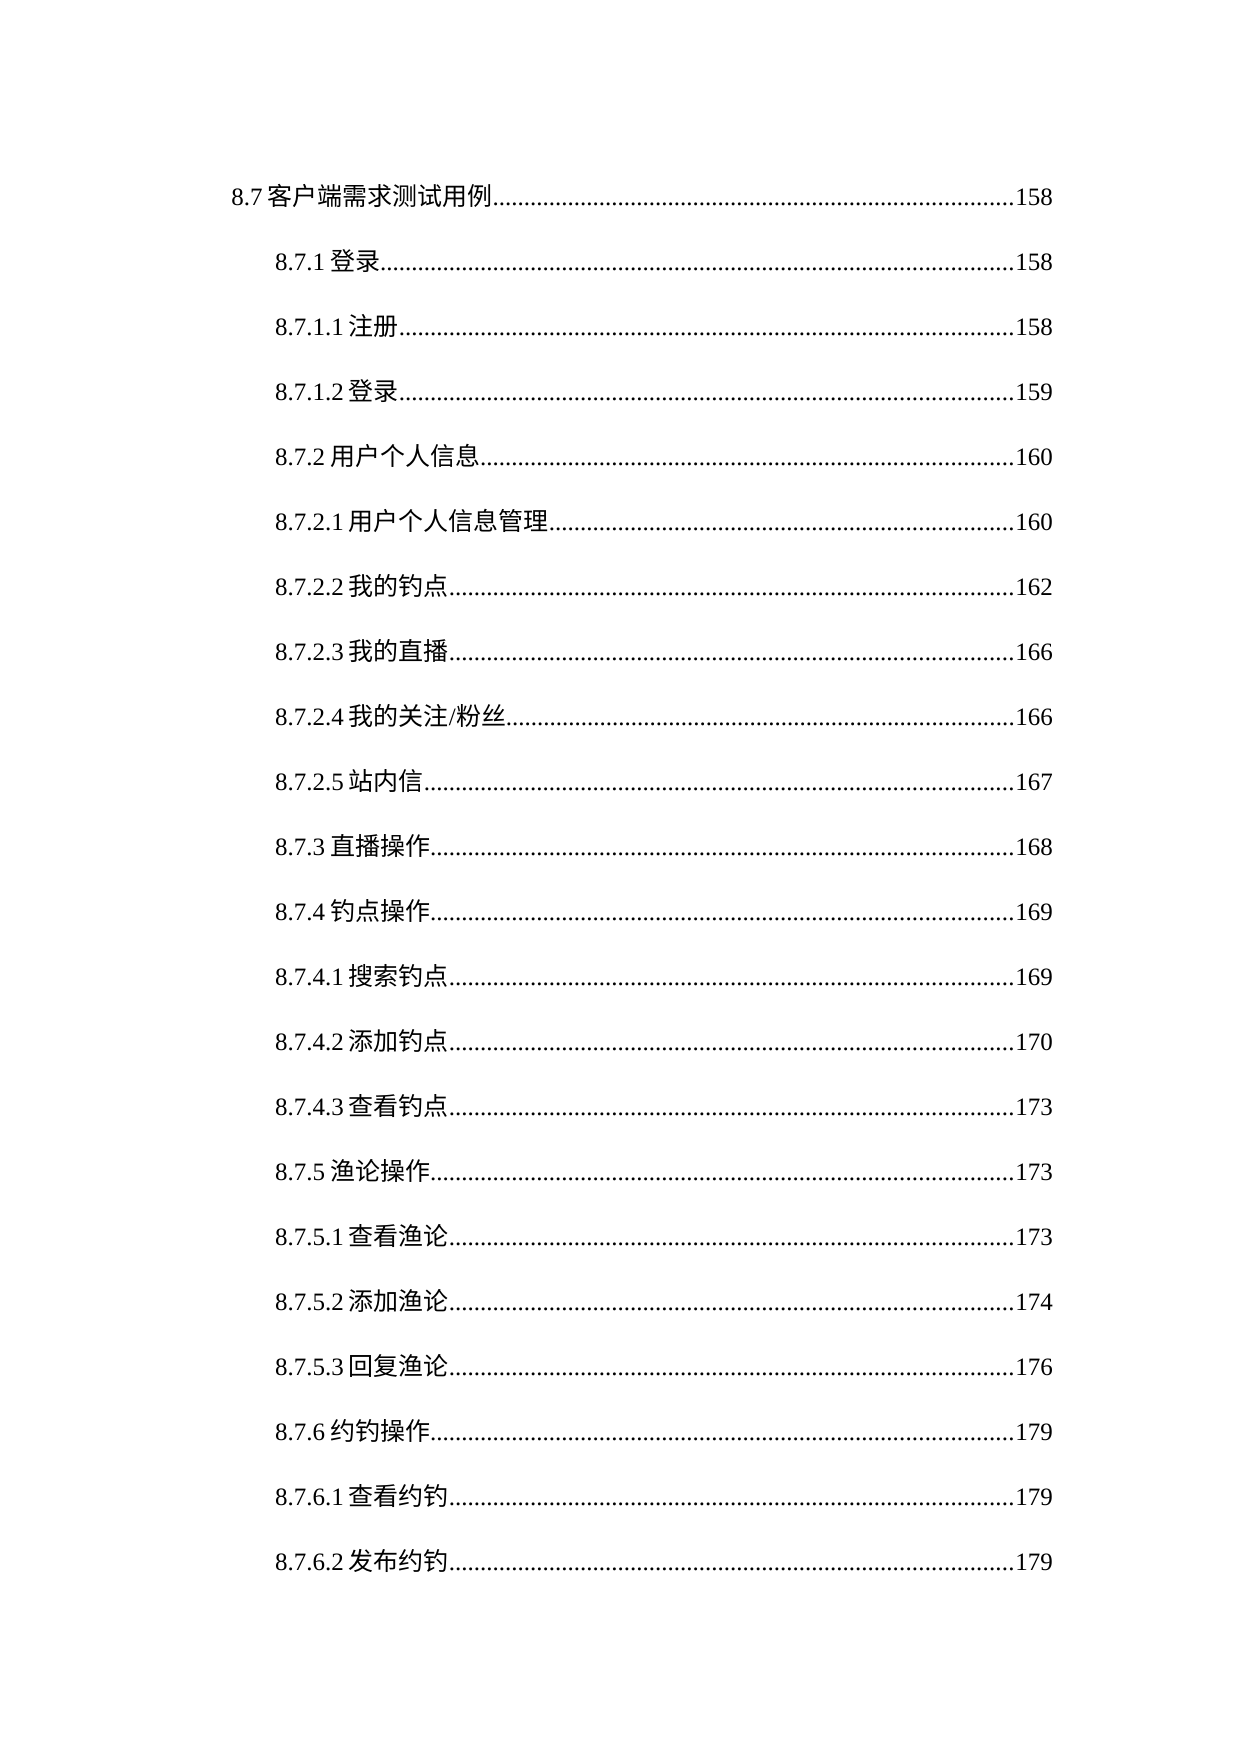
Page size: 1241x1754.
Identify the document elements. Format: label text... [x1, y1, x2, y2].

text 8.7.6约钓操作 179 [275, 1397, 1053, 1462]
text 8.7.2.5站内信 167 [275, 747, 1053, 812]
text 8.7.6.1查看约钓 179 [275, 1462, 1053, 1527]
text 8.7.3直播操作 168 [275, 812, 1053, 877]
text 8.7.5.3回复渔论 176 [275, 1332, 1053, 1397]
text 8.7.1.2登录 159 [275, 357, 1053, 422]
text 8.7.4.3查看钓点 173 [275, 1072, 1053, 1137]
text 8.7.4.2添加钓点 170 [275, 1007, 1053, 1072]
text 8.7.5.2添加渔论 174 [275, 1267, 1053, 1332]
text 8.7.4钓点操作 169 [275, 877, 1053, 942]
text 8.7.2.2我的钓点 162 [275, 552, 1053, 617]
text 8.7.2用户个人信息 160 [275, 422, 1053, 487]
text 8.7.1登录 158 [275, 227, 1053, 292]
text 8.7.5.1查看渔论 173 [275, 1202, 1053, 1267]
text 8.7.2.1用户个人信息管理 160 [275, 487, 1053, 552]
text 8.7.2.4我的关注/粉丝 166 [275, 682, 1053, 747]
text 8.7.4.1搜索钓点 169 [275, 942, 1053, 1007]
text 8.7.6.2发布约钓 179 [275, 1527, 1053, 1592]
text 8.7客户端需求测试用例 158 [231, 162, 1053, 227]
text 8.7.1.1注册 158 [275, 292, 1053, 357]
text 8.7.5渔论操作 173 [275, 1137, 1053, 1202]
text 8.7.2.3我的直播 166 [275, 617, 1053, 682]
